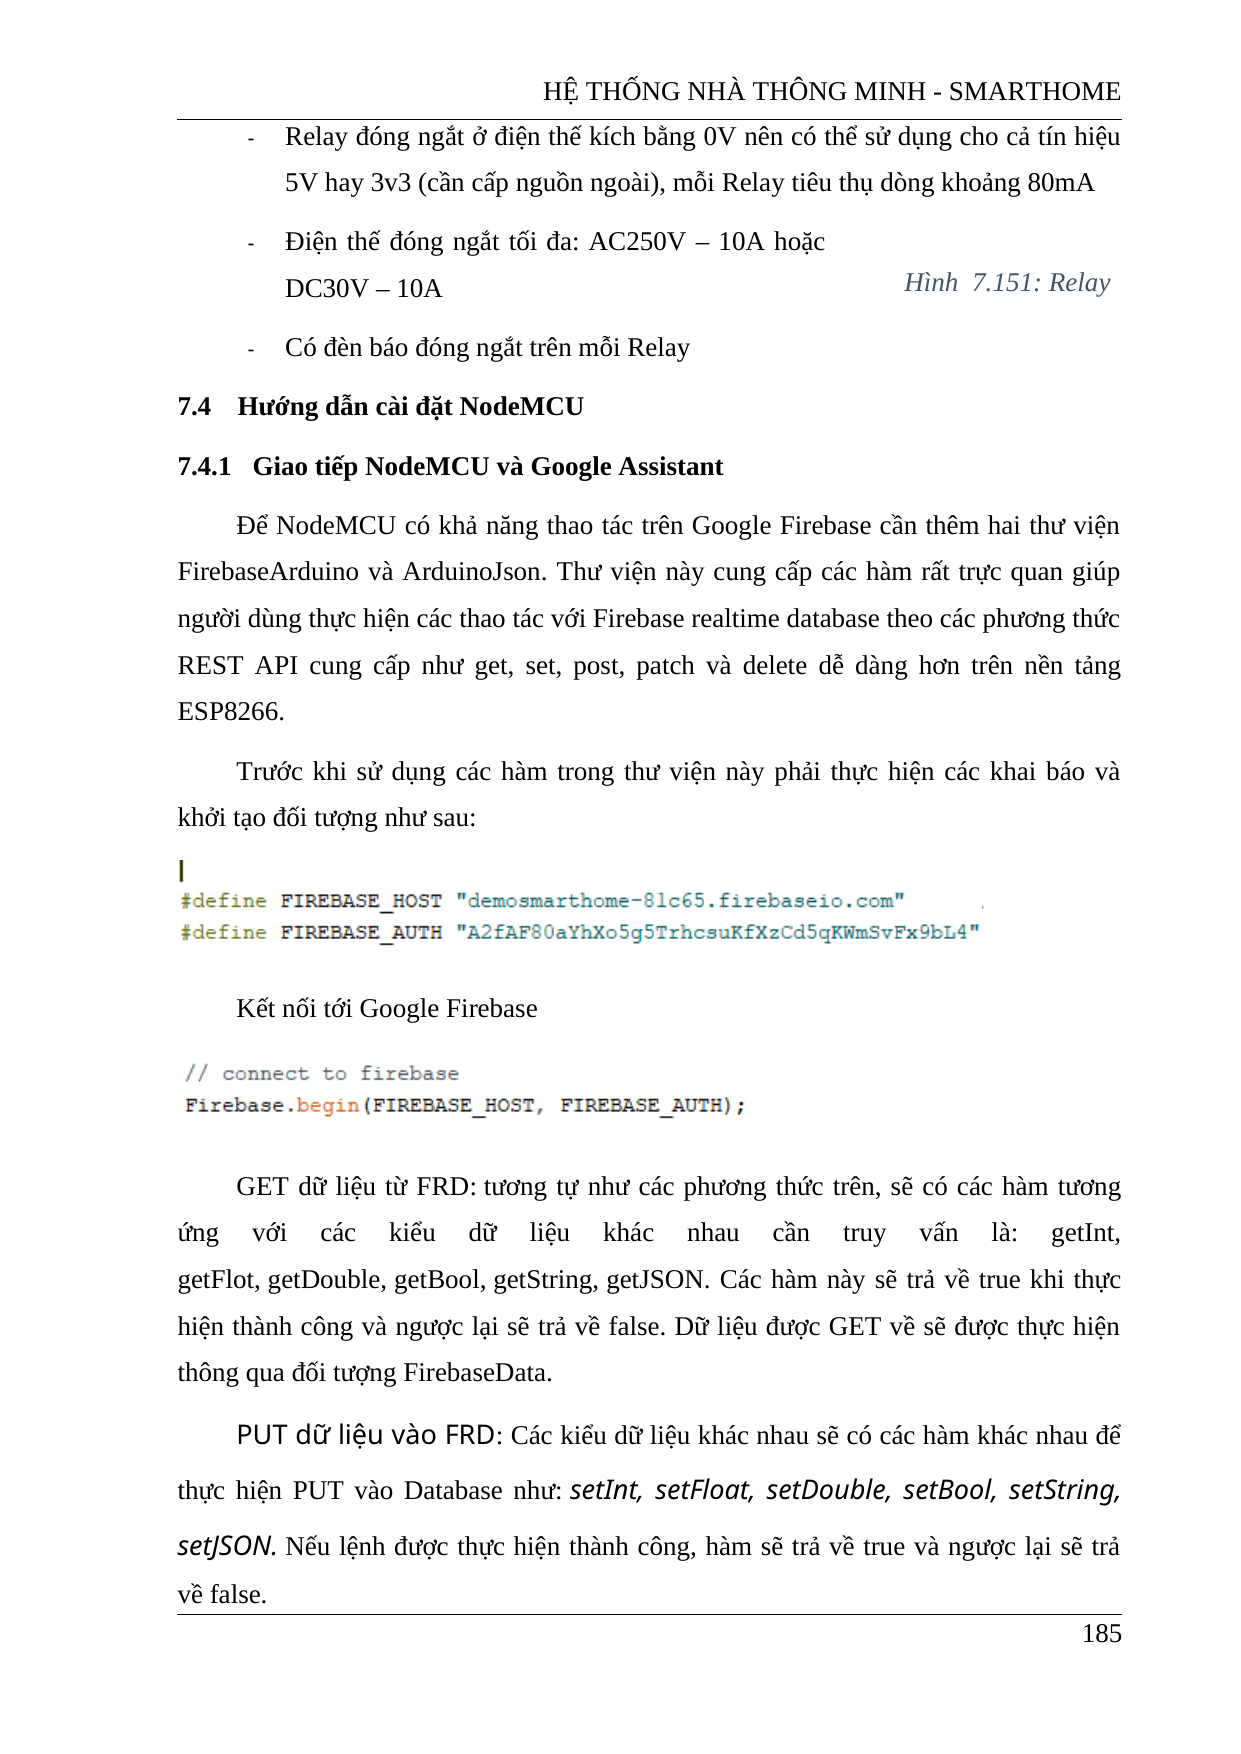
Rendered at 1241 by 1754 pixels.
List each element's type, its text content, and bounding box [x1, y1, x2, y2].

text Trước khi sử dụng các hàm trong thư viện này phải thực hiện các khai báo và khởi tạo đối tượng như sau: [177, 755, 1122, 832]
list Điện thế đóng ngắt tối đa: AC250V – 10A hoặc DC30V – 10A [247, 226, 1122, 303]
list Relay đóng ngắt ở điện thế kích bằng 0V nên có thể sử dụng cho cả tín hiệu 5V hay 3v3 (cần cấp nguồn ngoài), mỗi Relay tiêu thụ dòng khoảng 80mA [247, 120, 1122, 197]
text GET dữ liệu từ FRD: tương tự như các phương thức trên, sẽ có các hàm tương ứng với các kiểu dữ liệu khác nhau cần truy vấn là: getInt, getFlot, getDouble, getBool, getString, getJSON. Các hàm này sẽ trả về true khi thực hiện thành công và ngược lại sẽ trả về false. Dữ liệu được GET về sẽ được thực hiện thông qua đối tượng FirebaseData. [177, 1247, 1122, 1310]
text GET dữ liệu từ FRD: tương tự như các phương thức trên, sẽ có các hàm tương ứng với các kiểu dữ liệu khác nhau cần truy vấn là: getInt, getFlot, getDouble, getBool, getString, getJSON. Các hàm này sẽ trả về true khi thực hiện thành công và ngược lại sẽ trả về false. Dữ liệu được GET về sẽ được thực hiện thông qua đối tượng FirebaseData. [177, 1169, 1122, 1216]
text GET dữ liệu từ FRD: tương tự như các phương thức trên, sẽ có các hàm tương ứng với các kiểu dữ liệu khác nhau cần truy vấn là: getInt, getFlot, getDouble, getBool, getString, getJSON. Các hàm này sẽ trả về true khi thực hiện thành công và ngược lại sẽ trả về false. Dữ liệu được GET về sẽ được thực hiện thông qua đối tượng FirebaseData. [177, 1341, 1122, 1387]
picture [177, 860, 984, 980]
list Có đèn báo đóng ngắt trên mỗi Relay [247, 331, 415, 362]
text PUT dữ liệu vào FRD: Các kiểu dữ liệu khác nhau sẽ có các hàm khác nhau để thực hiện PUT vào Database như: setInt, setFloat, setDouble, setBool, setString, setJSON. Nếu lệnh được thực hiện thành công, hàm sẽ trả về true và ngược lại sẽ trả về false. [177, 1415, 1122, 1609]
subtitle Hướng dẫn cài đặt NodeMCU [177, 391, 1122, 422]
picture [177, 1051, 765, 1142]
text Để NodeMCU có khả năng thao tác trên Google Firebase cần thêm hai thư viện FirebaseArduino và ArduinoJson. Thư viện này cung cấp các hàm rất trực quan giúp người dùng thực hiện các thao tác với Firebase realtime database theo các phương thức REST API cung cấp như get, set, post, patch và delete dễ dàng hơn trên nền tảng ESP8266. [177, 509, 1122, 727]
subtitle Giao tiếp NodeMCU và Google Assistant [177, 450, 1122, 481]
text Kết nối tới Google Firebase [177, 992, 1122, 1023]
list Có đèn báo đóng ngắt trên mỗi Relay [469, 331, 1122, 362]
